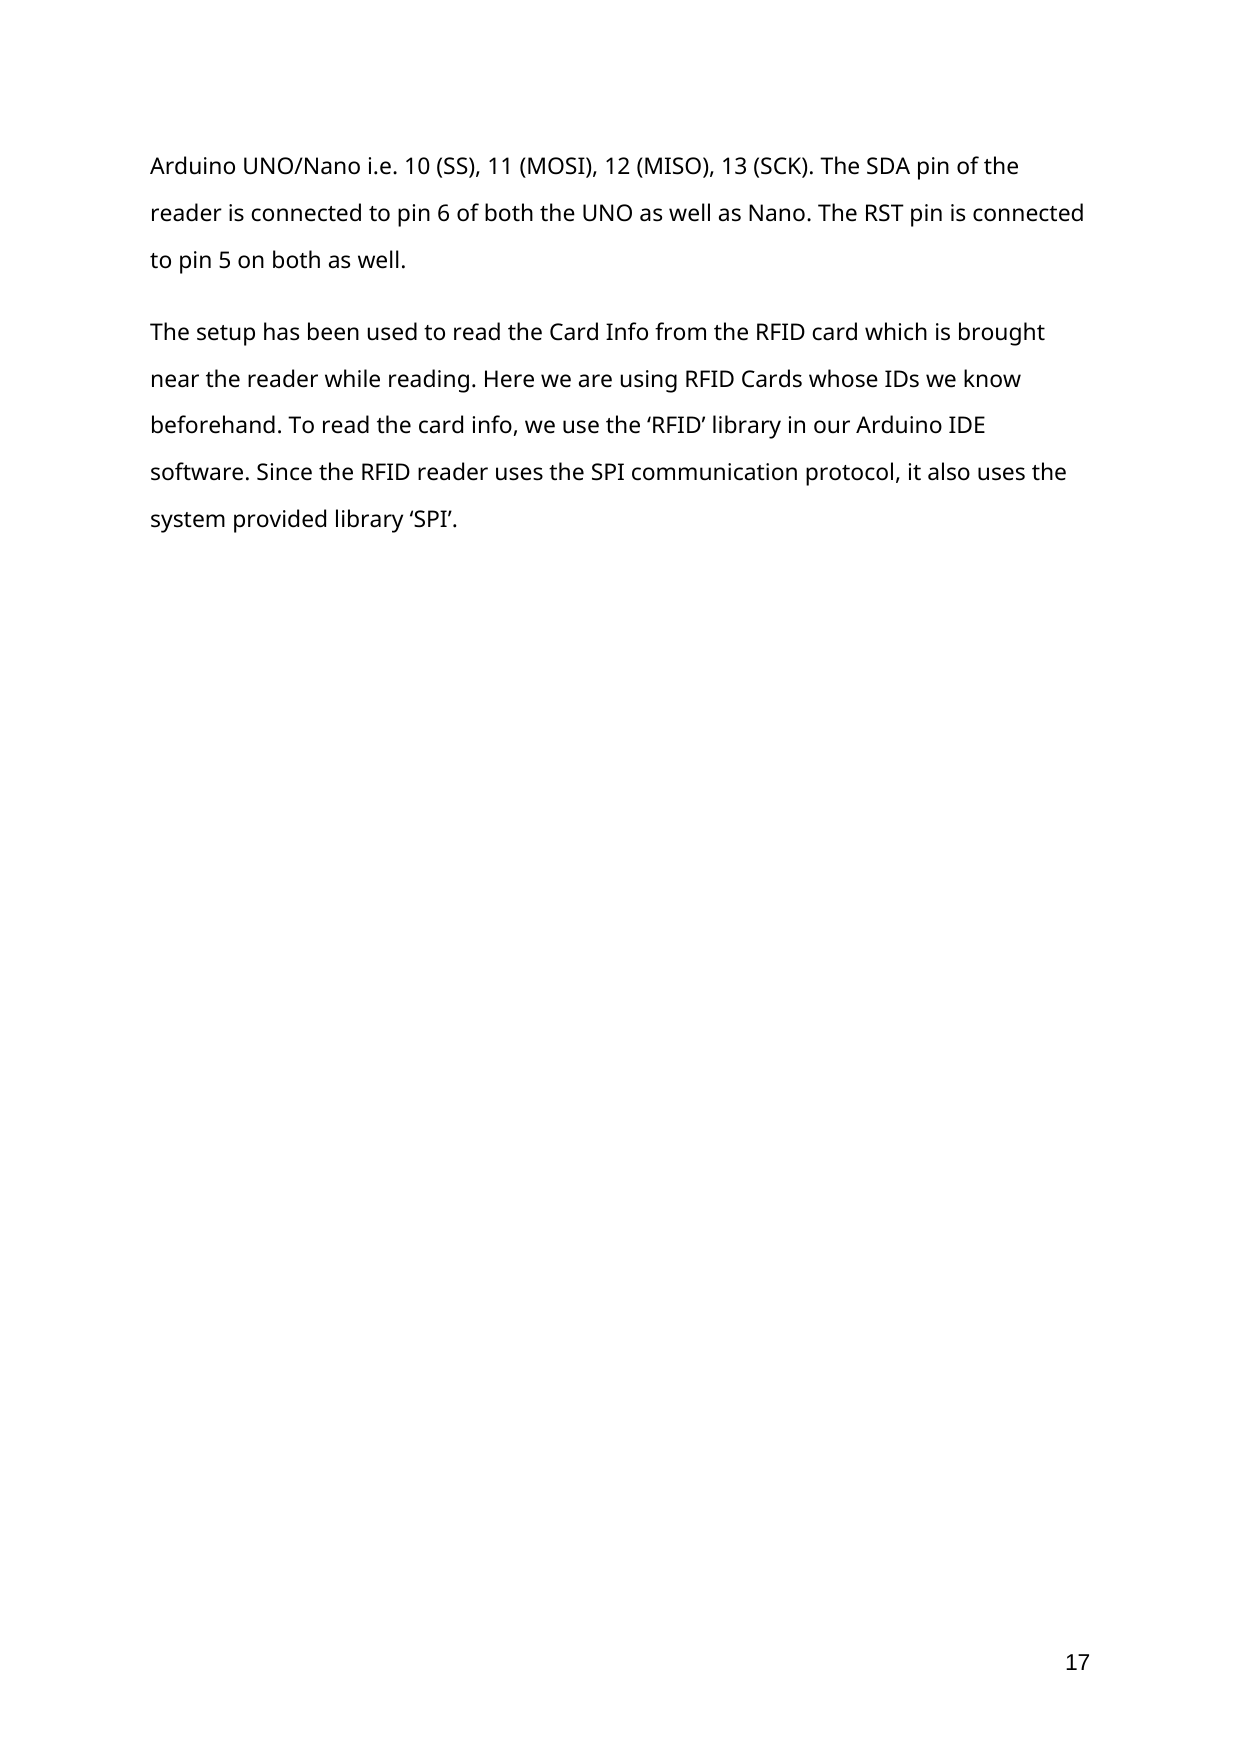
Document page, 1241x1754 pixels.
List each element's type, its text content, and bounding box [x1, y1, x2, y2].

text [150, 150, 1090, 275]
text The setup has been used to read the Card Info from the RFID card which is brought near the reader while reading. Here we are using RFID Cards whose IDs we know beforehand. To read the card info, we use the ‘RFID’ library in our Arduino IDE software. Since the RFID reader uses the SPI communication protocol, it also uses the system provided library ‘SPI’. [150, 316, 1090, 534]
